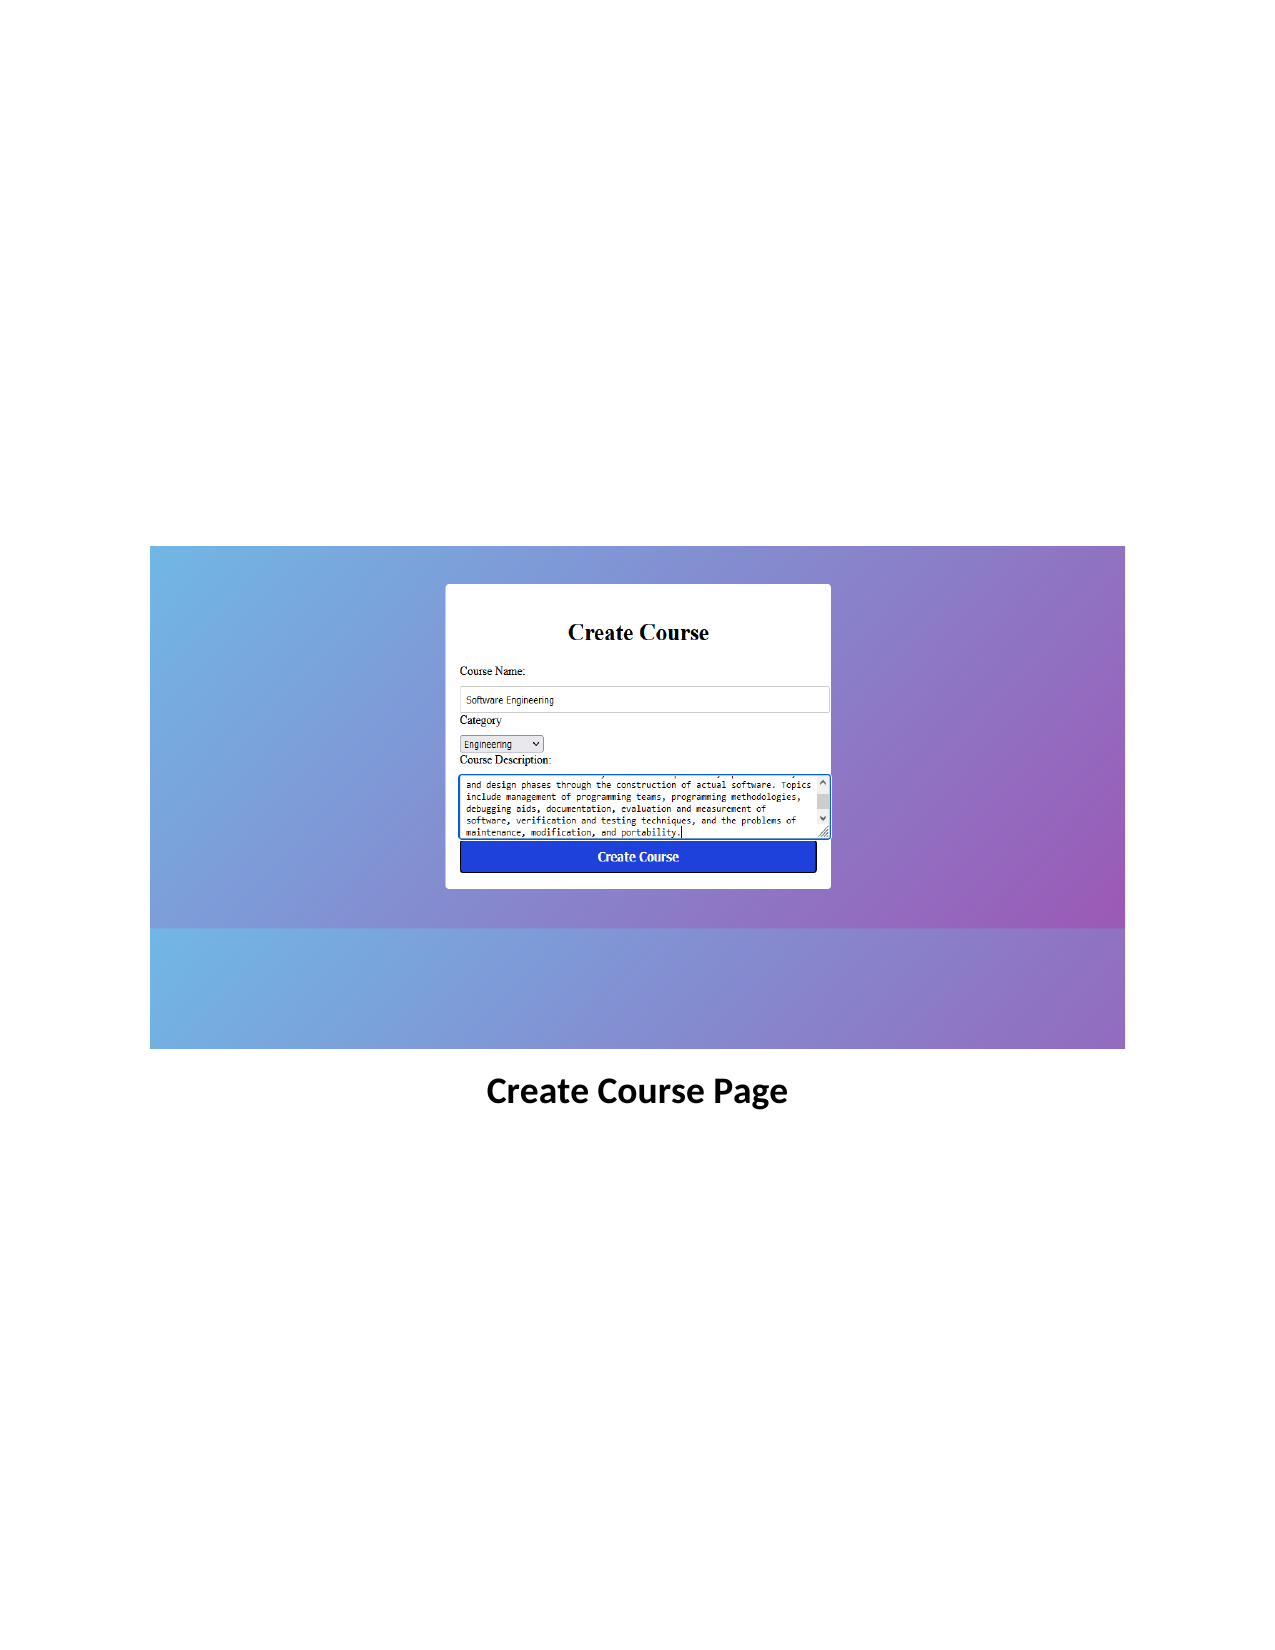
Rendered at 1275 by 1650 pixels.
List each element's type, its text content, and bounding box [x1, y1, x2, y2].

text Create Course Page [150, 1067, 1125, 1113]
picture [150, 546, 1125, 1049]
